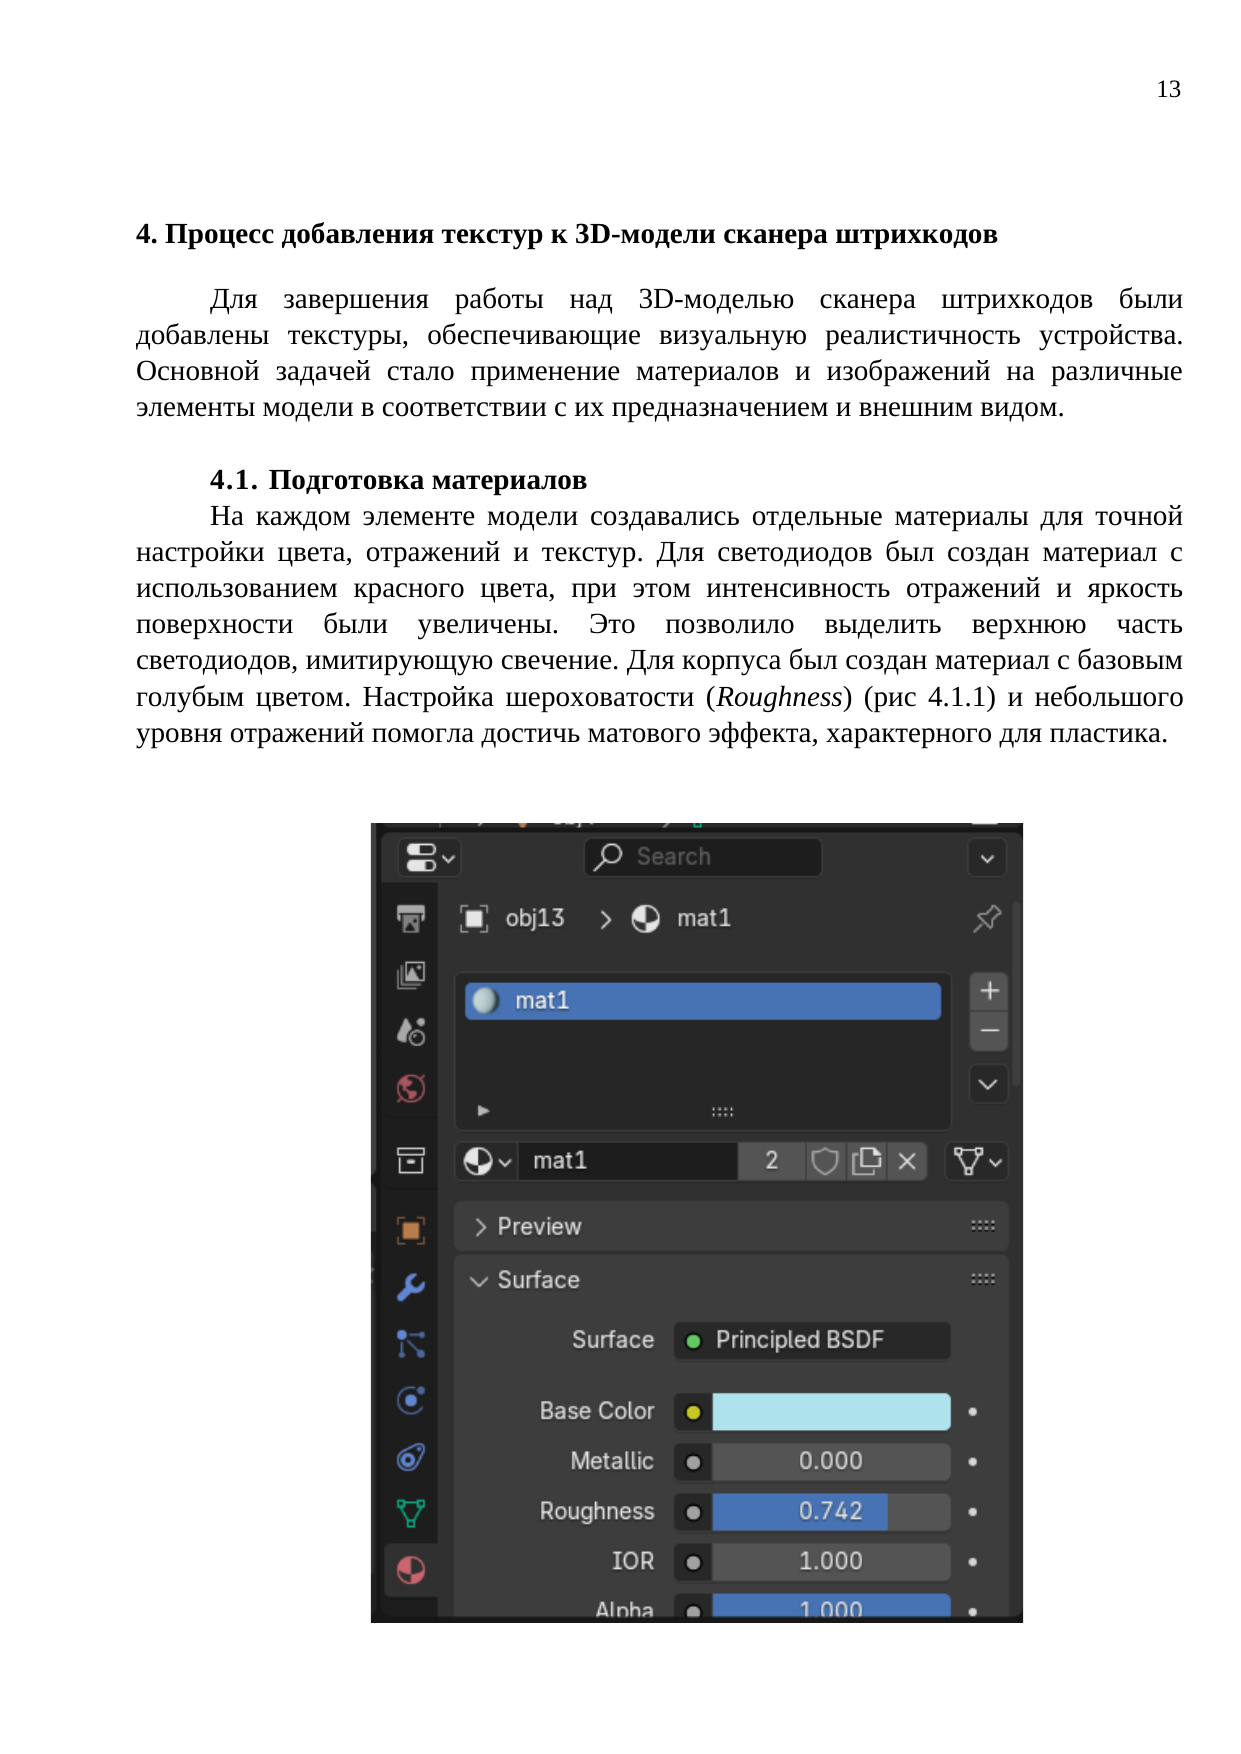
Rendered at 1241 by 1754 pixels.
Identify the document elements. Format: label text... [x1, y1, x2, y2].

text 4.1. Подготовка материалов [136, 462, 1184, 495]
subtitle 4. Процесс добавления текстур к 3D-модели сканера штрихкодов [136, 216, 1184, 249]
text На каждом элементе модели создавались отдельные материалы для точной настройки цвета, отражений и текстур. Для светодиодов был создан материал с использованием красного цвета, при этом интенсивность отражений и яркость поверхности были увеличены. Это позволило выделить верхнюю часть светодиодов, имитирующую свечение. Для корпуса был создан материал с базовым голубым цветом. Настройка шероховатости (Roughness) (рис 4.1.1) и небольшого уровня отражений помогла достичь матового эффекта, характерного для пластика. [136, 498, 1184, 748]
text Для завершения работы над 3D-моделью сканера штрихкодов были добавлены текстуры, обеспечивающие визуальную реалистичность устройства. Основной задачей стало применение материалов и изображений на различные элементы модели в соответствии с их предназначением и внешним видом. [136, 281, 1184, 423]
picture [370, 823, 1024, 1623]
